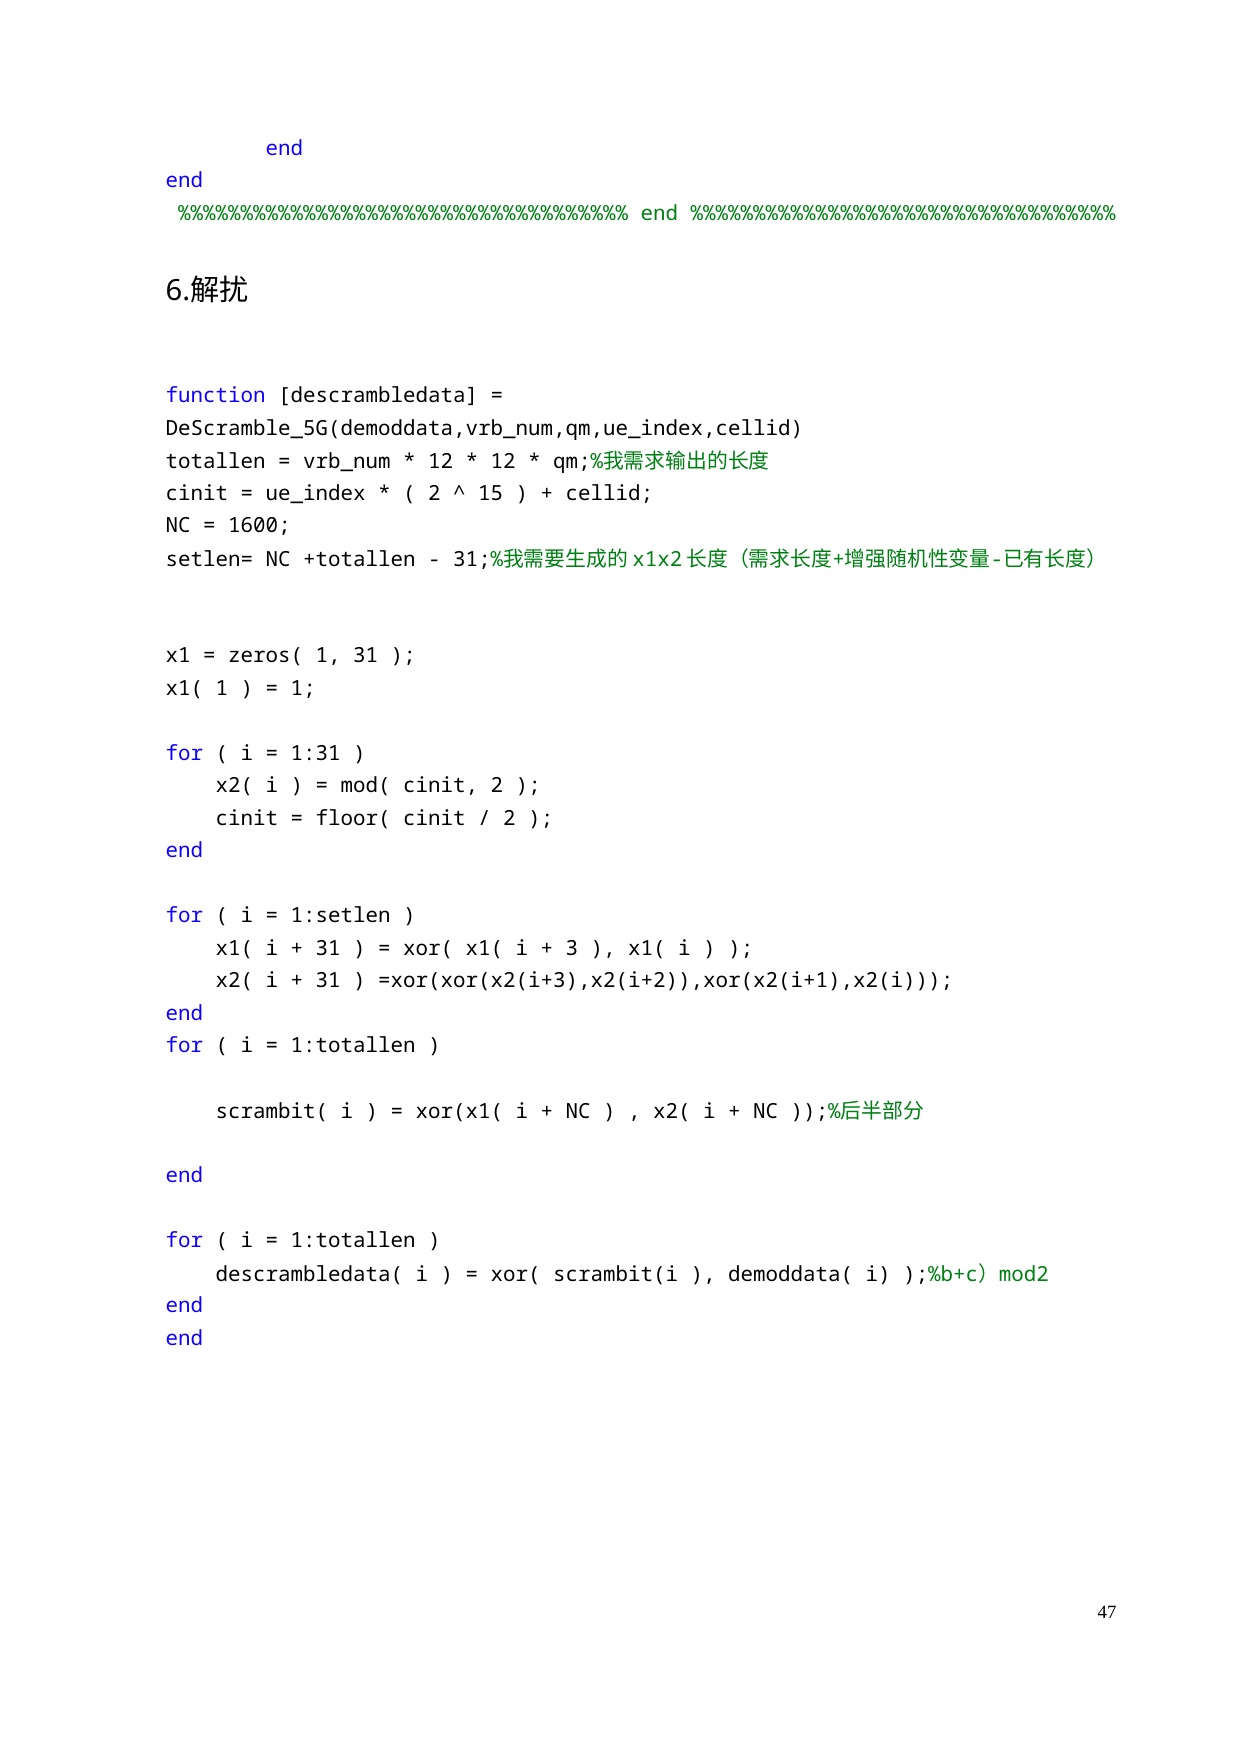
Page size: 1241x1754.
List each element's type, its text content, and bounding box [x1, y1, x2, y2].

text totallen = vrb_num * 12 * 12 * qm;%我需求输出的长度 [165, 443, 1116, 476]
text setlen= NC +totallen - 31;%我需要生成的x1x2长度（需求长度+增强随机性变量-已有长度） [165, 541, 1116, 573]
text end [165, 1321, 1116, 1353]
text end [165, 1158, 1116, 1191]
text cinit = floor( cinit / 2 ); [165, 801, 1116, 833]
text function [descrambledata] = DeScramble_5G(demoddata,vrb_num,qm,ue_index,cellid) [165, 378, 1116, 443]
text for ( i = 1:totallen ) [165, 1028, 1116, 1061]
text x1 = zeros( 1, 31 ); [165, 638, 1116, 671]
text x1( i + 31 ) = xor( x1( i + 3 ), x1( i ) ); [165, 931, 1116, 963]
text for ( i = 1:totallen ) [165, 1223, 1116, 1256]
text x2( i + 31 ) =xor(xor(x2(i+3),x2(i+2)),xor(x2(i+1),x2(i))); [165, 963, 1116, 996]
text descrambledata( i ) = xor( scrambit(i ), demoddata( i) );%b+c）mod2 [165, 1256, 1116, 1288]
text scrambit( i ) = xor(x1( i + NC ) , x2( i + NC ));%后半部分 [165, 1093, 1116, 1126]
text end [165, 131, 1116, 164]
text for ( i = 1:setlen ) [165, 898, 1116, 931]
text NC = 1600; [165, 508, 1116, 541]
text x1( 1 ) = 1; [165, 671, 1116, 703]
text for ( i = 1:31 ) [165, 736, 1116, 768]
text %%%%%%%%%%%%%%%%%%%%%%%%%%%%%%%%%%%% end %%%%%%%%%%%%%%%%%%%%%%%%%%%%%%%%%% [165, 196, 1116, 229]
text end [165, 164, 1116, 196]
text end [165, 1288, 1116, 1321]
text x2( i ) = mod( cinit, 2 ); [165, 768, 1116, 801]
text end [165, 833, 1116, 866]
subtitle 6.解扰 [165, 256, 1116, 321]
text cinit = ue_index * ( 2 ^ 15 ) + cellid; [165, 476, 1116, 508]
text end [165, 996, 1116, 1028]
